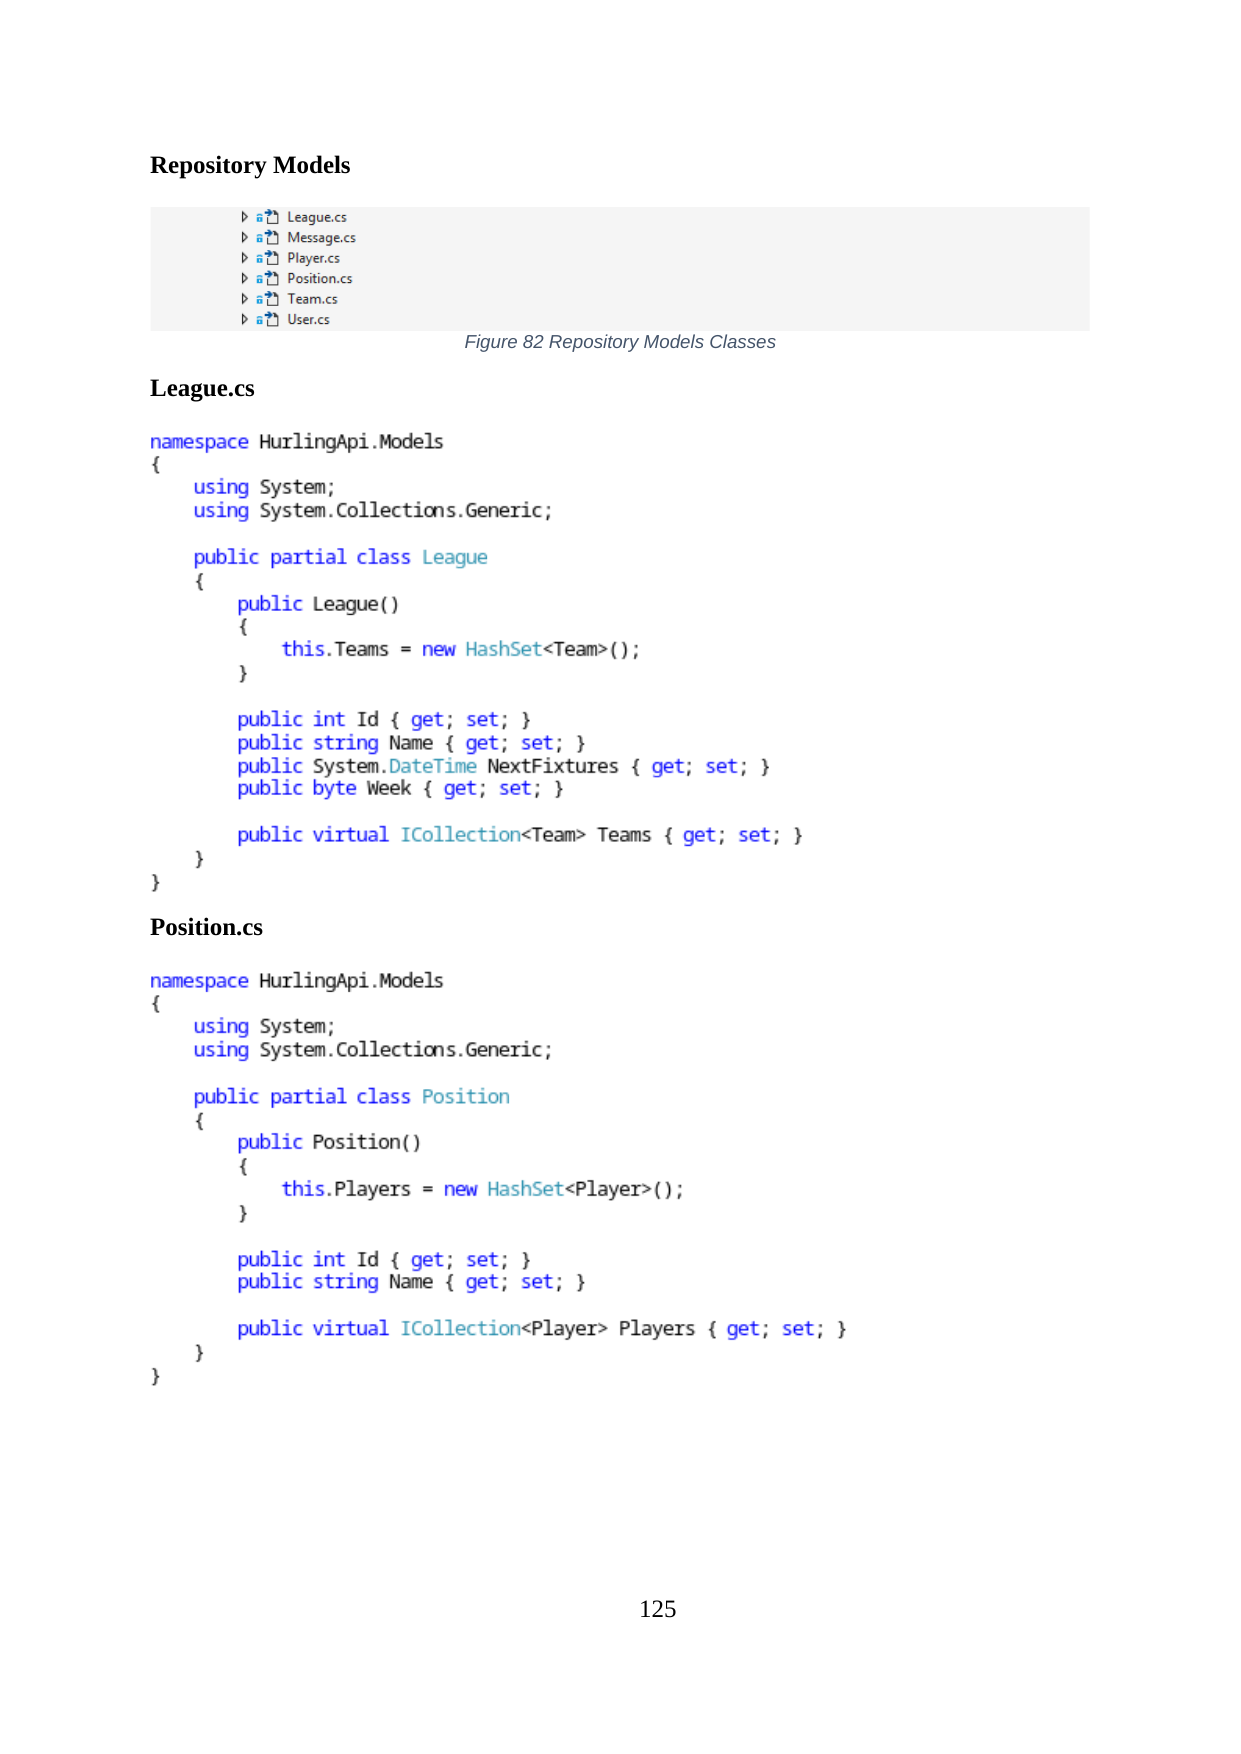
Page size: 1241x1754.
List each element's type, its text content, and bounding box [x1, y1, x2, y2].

subtitle Repository Models [150, 150, 1090, 179]
subtitle League.cs [150, 373, 1090, 402]
picture [150, 207, 1090, 331]
subtitle Position.cs [150, 912, 1090, 941]
